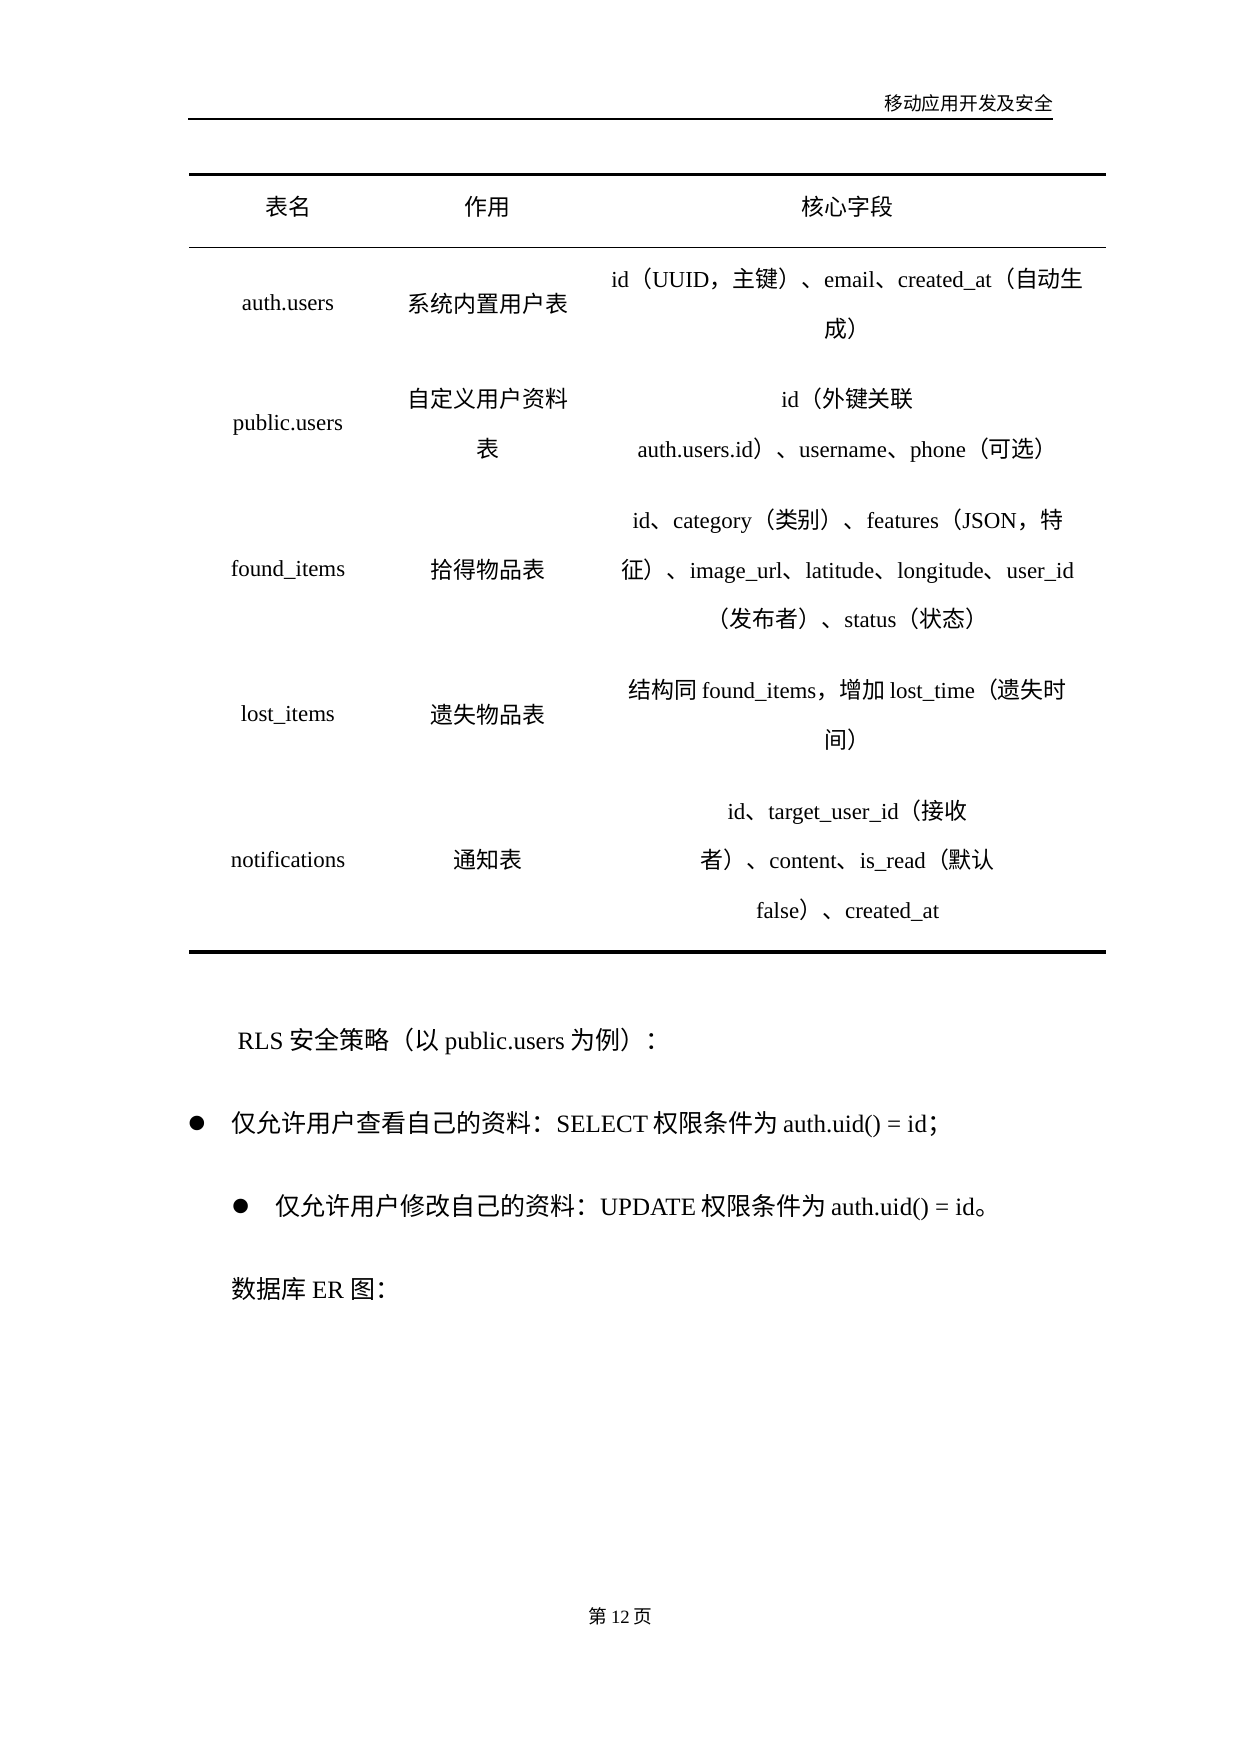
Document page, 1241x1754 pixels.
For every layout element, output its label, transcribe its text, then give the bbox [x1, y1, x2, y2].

table_cell 拾得物品表 [386, 489, 589, 659]
table_header 作用 [386, 176, 589, 247]
table_cell id、category（类别）、features（JSON，特征）、image_url、latitude、longitude、user_id（发布者）、status（状态） [589, 489, 1106, 659]
list 仅允许用户修改自己的资料：UPDATE权限条件为auth.uid() = id。 [231, 1172, 1053, 1237]
table_cell id（UUID，主键）、email、created_at（自动生成） [589, 248, 1106, 369]
list 数据库 ER 图： [231, 1255, 1053, 1320]
table_header 核心字段 [589, 176, 1106, 247]
table_cell notifications [189, 780, 386, 950]
table_cell 结构同found_items，增加lost_time（遗失时间） [589, 660, 1106, 780]
table_cell found_items [189, 489, 386, 659]
list 仅允许用户查看自己的资料：SELECT权限条件为auth.uid() = id； [187, 1089, 1053, 1154]
table_cell lost_items [189, 660, 386, 780]
table_cell 系统内置用户表 [386, 248, 589, 369]
table_cell id、target_user_id（接收者）、content、is_read（默认 false）、created_at [589, 780, 1106, 950]
table_cell 自定义用户资料表 [386, 369, 589, 489]
table_cell 通知表 [386, 780, 589, 950]
table_header 表名 [189, 176, 386, 247]
table_cell 遗失物品表 [386, 660, 589, 780]
table_cell id（外键关联auth.users.id）、username、phone（可选） [589, 369, 1106, 489]
text RLS 安全策略（以public.users为例）： [187, 161, 1053, 1071]
table_cell public.users [189, 369, 386, 489]
table_cell auth.users [189, 248, 386, 369]
